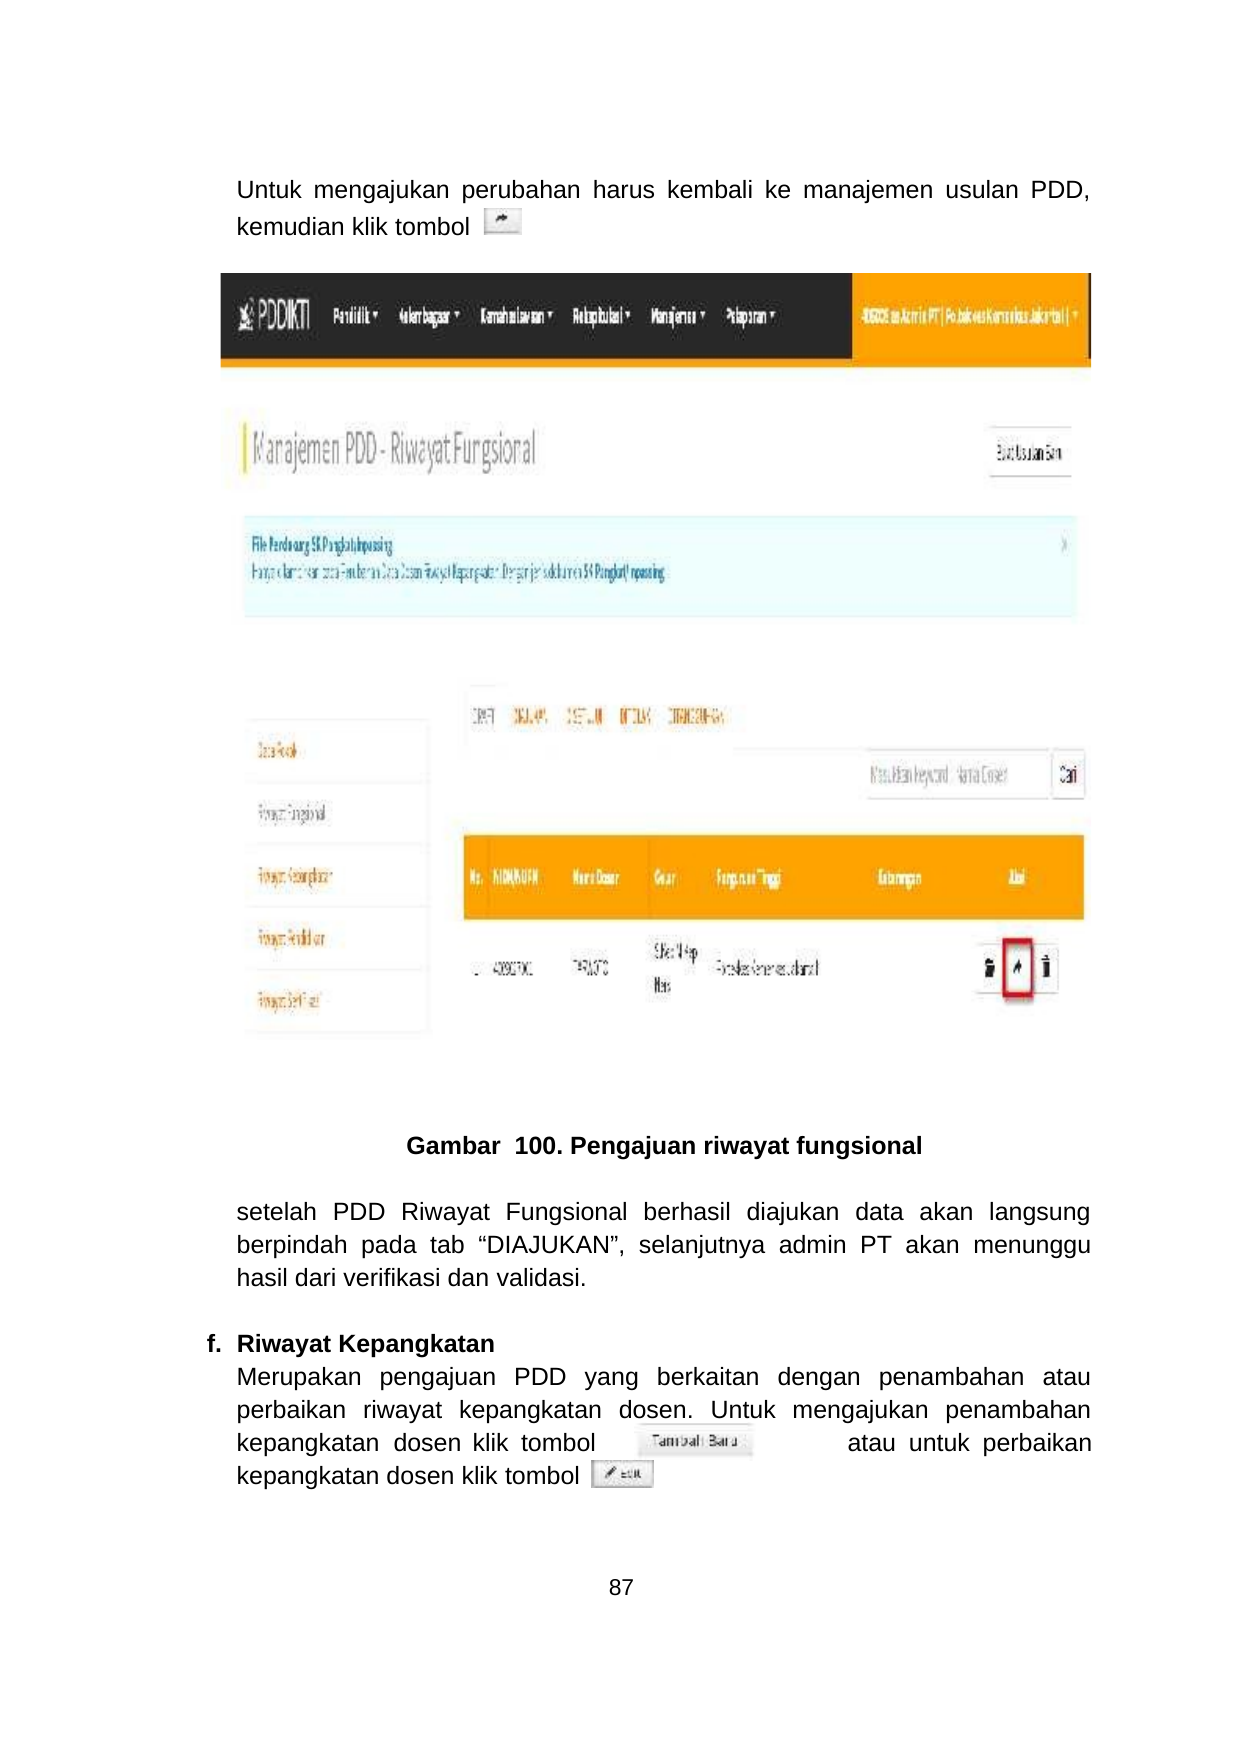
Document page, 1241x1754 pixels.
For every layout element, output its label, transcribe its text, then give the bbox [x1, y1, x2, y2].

subtitle Riwayat Kepangkatan [207, 1329, 1103, 1358]
subtitle Gambar 100. Pengajuan riwayat fungsional [406, 1131, 1103, 1160]
text setelah PDD Riwayat Fungsional berhasil diajukan data akan langsung berpindah pada tab “DIAJUKAN”, selanjutnya admin PT akan menunggu hasil dari verifikasi dan validasi. [236, 1197, 1092, 1292]
picture [483, 208, 522, 235]
text Merupakan pengajuan PDD yang berkaitan dengan penambahan atau perbaikan riwayat kepangkatan dosen. Untuk mengajukan penambahan kepangkatan dosen klik tombol atau untuk perbaikan kepangkatan dosen klik tombol [236, 1362, 1092, 1490]
text Untuk mengajukan perubahan harus kembali ke manajemen usulan PDD, kemudian klik tombol [236, 175, 1092, 240]
picture [220, 273, 1092, 1050]
